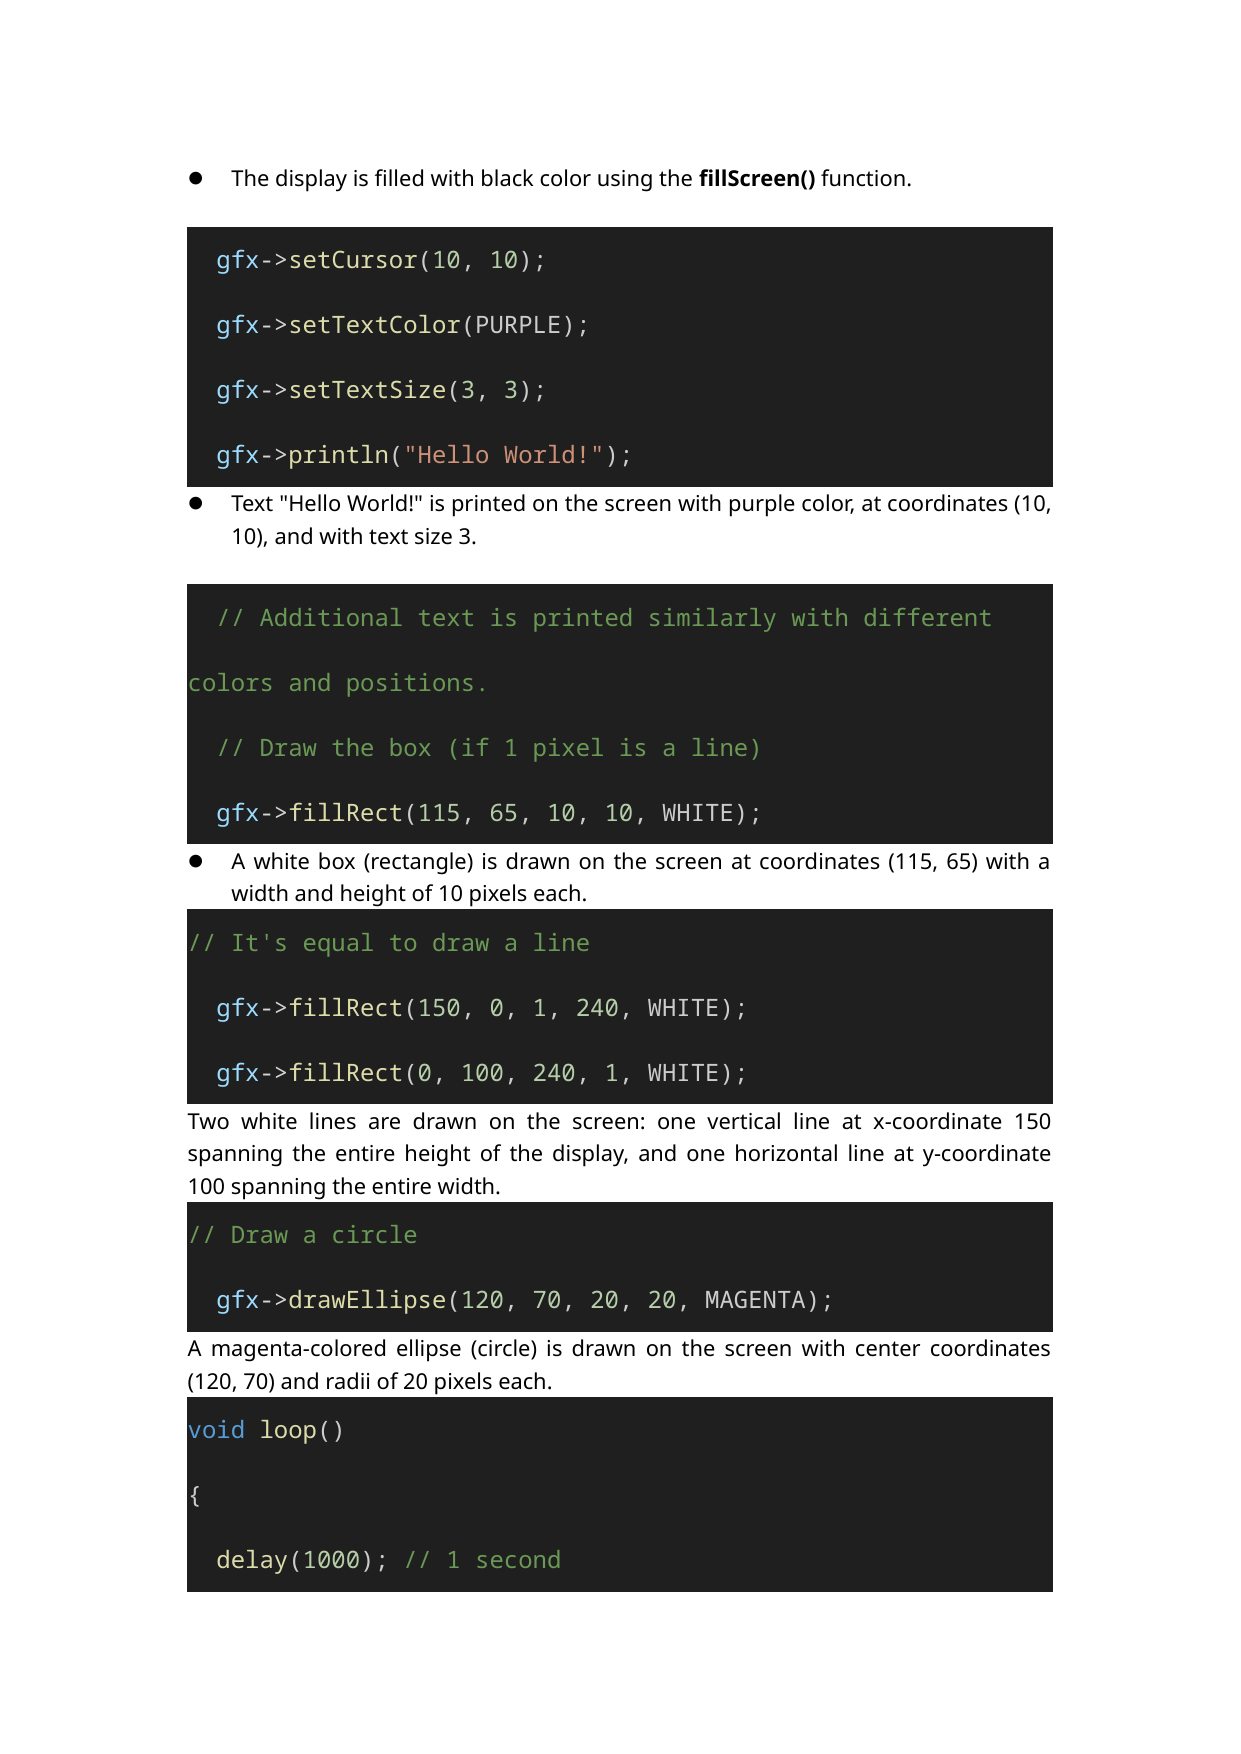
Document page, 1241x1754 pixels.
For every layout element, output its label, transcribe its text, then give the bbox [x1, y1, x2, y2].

text gfx->setTextColor(PURPLE); [187, 292, 1053, 357]
text gfx->println("Hello World!"); [187, 422, 1053, 487]
text gfx->fillRect(0, 100, 240, 1, WHITE); [187, 1039, 1053, 1104]
text // Draw a circle [187, 1202, 1053, 1267]
text // Additional text is printed similarly with different colors and positions. [187, 584, 1053, 714]
text delay(1000); // 1 second [187, 1527, 1053, 1592]
text gfx->fillRect(150, 0, 1, 240, WHITE); [187, 974, 1053, 1039]
text void loop() [187, 1397, 1053, 1462]
text gfx->drawEllipse(120, 70, 20, 20, MAGENTA); [187, 1267, 1053, 1332]
text gfx->setCursor(10, 10); [187, 227, 1053, 292]
text // Draw the box (if 1 pixel is a line) [187, 714, 1053, 779]
text // It's equal to draw a line [187, 909, 1053, 974]
text A magenta-colored ellipse (circle) is drawn on the screen with center coordinates (120, 70) and radii of 20 pixels each. [187, 1356, 1053, 1397]
text gfx->setTextSize(3, 3); [187, 357, 1053, 422]
list Text "Hello World!" is printed on the screen with purple color, at coordinates (10, 10), and with text size 3. [187, 487, 1053, 552]
list A white box (rectangle) is drawn on the screen at coordinates (115, 65) with a width and height of 10 pixels each. [187, 844, 1053, 909]
text Two white lines are drawn on the screen: one vertical line at x-coordinate 150 spanning the entire height of the display, and one horizontal line at y-coordinate 100 spanning the entire width. [187, 1115, 1053, 1202]
list The display is filled with black color using the fillScreen() function. [187, 162, 1053, 194]
text { [187, 1462, 1053, 1527]
text gfx->fillRect(115, 65, 10, 10, WHITE); [187, 779, 1053, 844]
